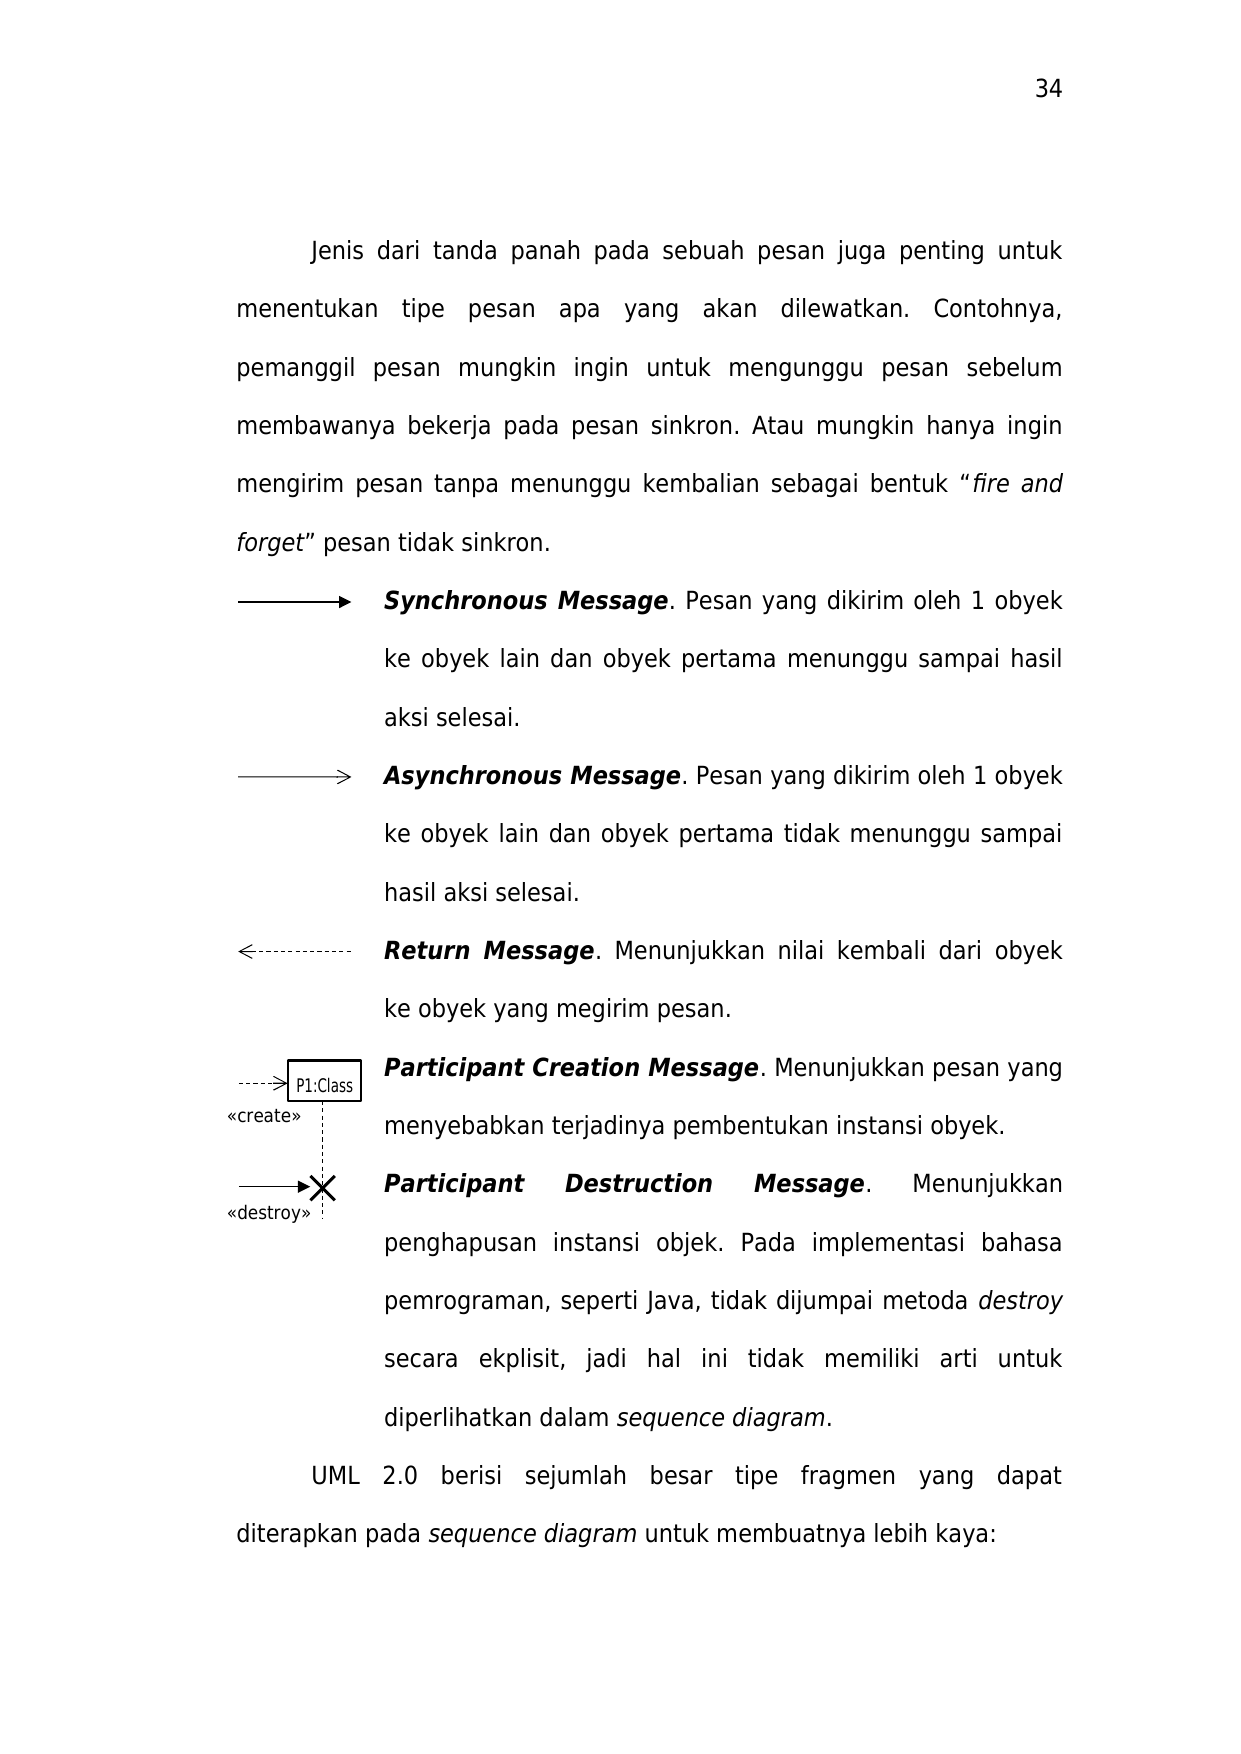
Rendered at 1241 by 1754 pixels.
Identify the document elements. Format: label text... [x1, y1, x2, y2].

text Participant Creation Message. Menunjukkan pesan yang menyebabkan terjadinya pembentukan instansi obyek. [384, 1053, 1063, 1140]
text Asynchronous Message. Pesan yang dikirim oleh 1 obyek ke obyek lain dan obyek pertama tidak menunggu sampai hasil aksi selesai. [384, 761, 1063, 907]
text Synchronous Message. Pesan yang dikirim oleh 1 obyek ke obyek lain dan obyek pertama menunggu sampai hasil aksi selesai. [384, 586, 1063, 732]
text Participant Destruction Message. Menunjukkan penghapusan instansi objek. Pada implementasi bahasa pemrograman, seperti Java, tidak dijumpai metoda destroy secara ekplisit, jadi hal ini tidak memiliki arti untuk diperlihatkan dalam sequence diagram. [384, 1169, 1063, 1432]
text Return Message. Menunjukkan nilai kembali dari obyek ke obyek yang megirim pesan. [384, 936, 1063, 1024]
text Jenis dari tanda panah pada sebuah pesan juga penting untuk menentukan tipe pesan apa yang akan dilewatkan. Contohnya, pemanggil pesan mungkin ingin untuk mengunggu pesan sebelum membawanya bekerja pada pesan sinkron. Atau mungkin hanya ingin mengirim pesan tanpa menunggu kembalian sebagai bentuk “fire and forget” pesan tidak sinkron. [236, 236, 1063, 557]
text UML 2.0 berisi sejumlah besar tipe fragmen yang dapat diterapkan pada sequence diagram untuk membuatnya lebih kaya: [236, 1461, 1063, 1549]
